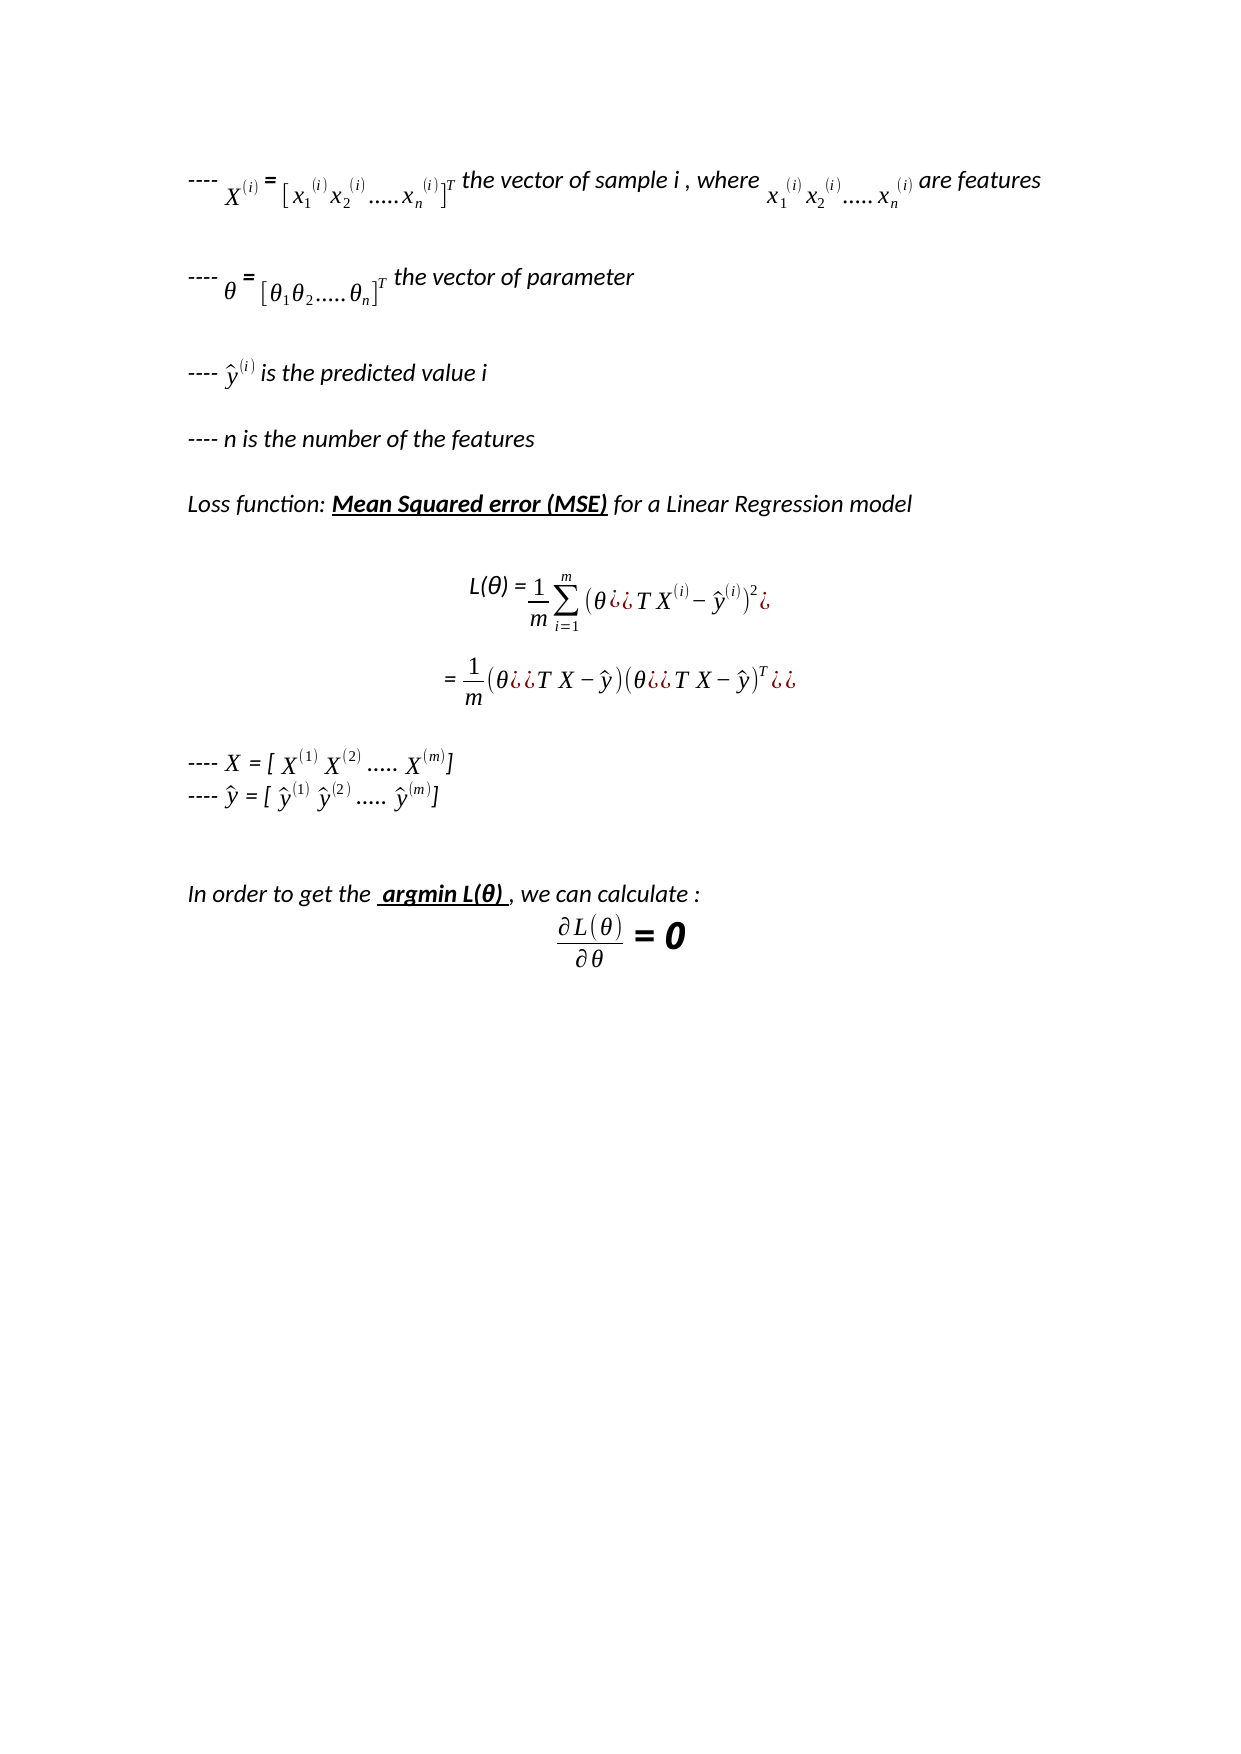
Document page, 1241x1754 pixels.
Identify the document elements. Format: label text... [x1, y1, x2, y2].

list ---- n is the number of the features [187, 422, 1053, 454]
list Loss function: Mean Squared error (MSE) for a Linear Regression model [187, 487, 1053, 519]
list ---- = [ ..... ] [187, 779, 1053, 812]
list ---- is the predicted value i [187, 357, 1053, 389]
list In order to get the argmin L(θ) , we can calculate : [187, 877, 1053, 909]
list L(θ) = [187, 552, 1053, 649]
list ---- = [ ..... ] [187, 747, 1053, 779]
list = 0 [187, 909, 1053, 974]
list = [187, 649, 1053, 714]
list ---- = the vector of sample i , where are features [187, 162, 1053, 227]
list ---- = the vector of parameter [187, 259, 1053, 324]
